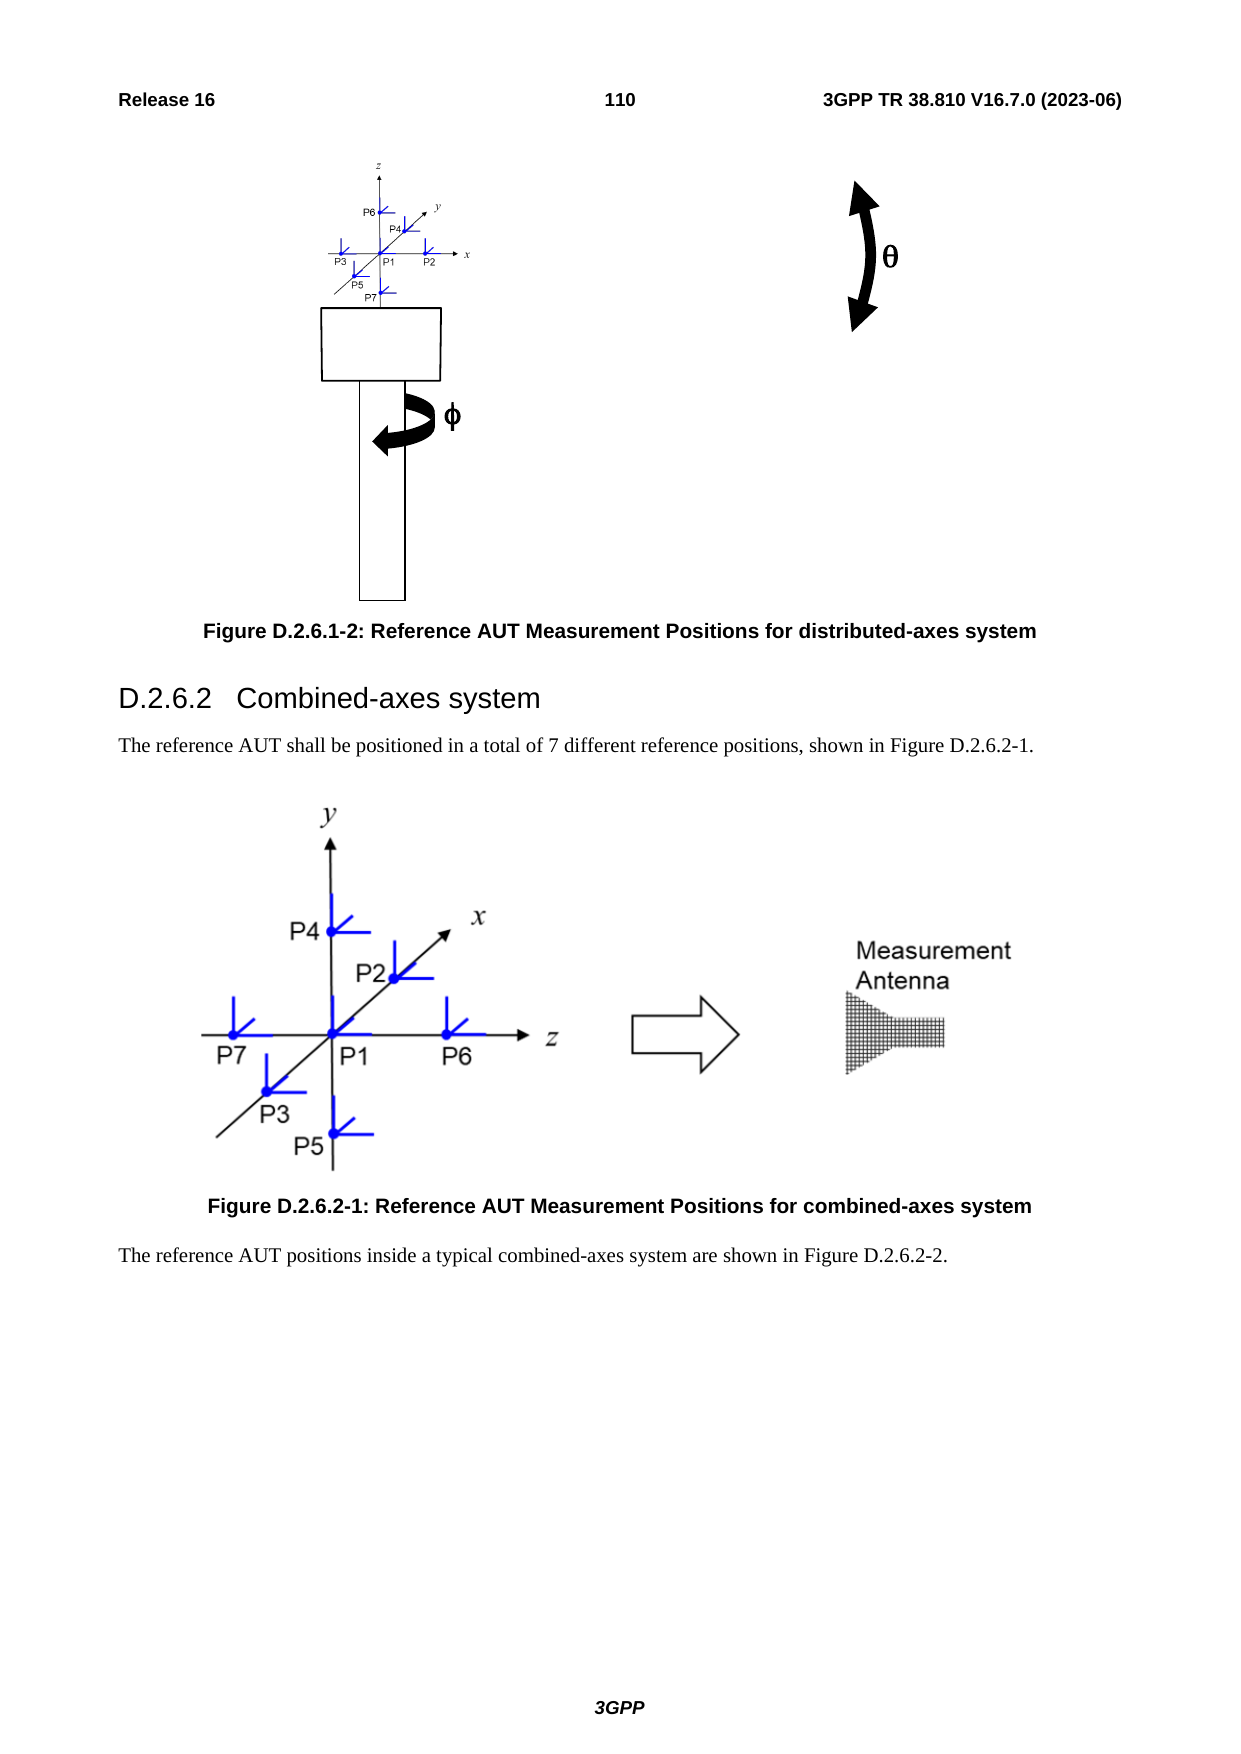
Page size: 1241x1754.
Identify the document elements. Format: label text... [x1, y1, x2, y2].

subtitle D.2.6.2 Combined-axes system [118, 681, 1122, 714]
text The reference AUT positions inside a typical combined-axes system are shown in Figure D.2.6.2-2. [118, 1243, 1122, 1267]
text Figure D.2.6.1-2: Reference AUT Measurement Positions for distributed-axes system [118, 619, 1122, 643]
text Figure D.2.6.2-1: Reference AUT Measurement Positions for combined-axes system [118, 1194, 1122, 1218]
text The reference AUT shall be positioned in a total of 7 different reference positions, shown in Figure D.2.6.2-1. [118, 733, 1122, 757]
